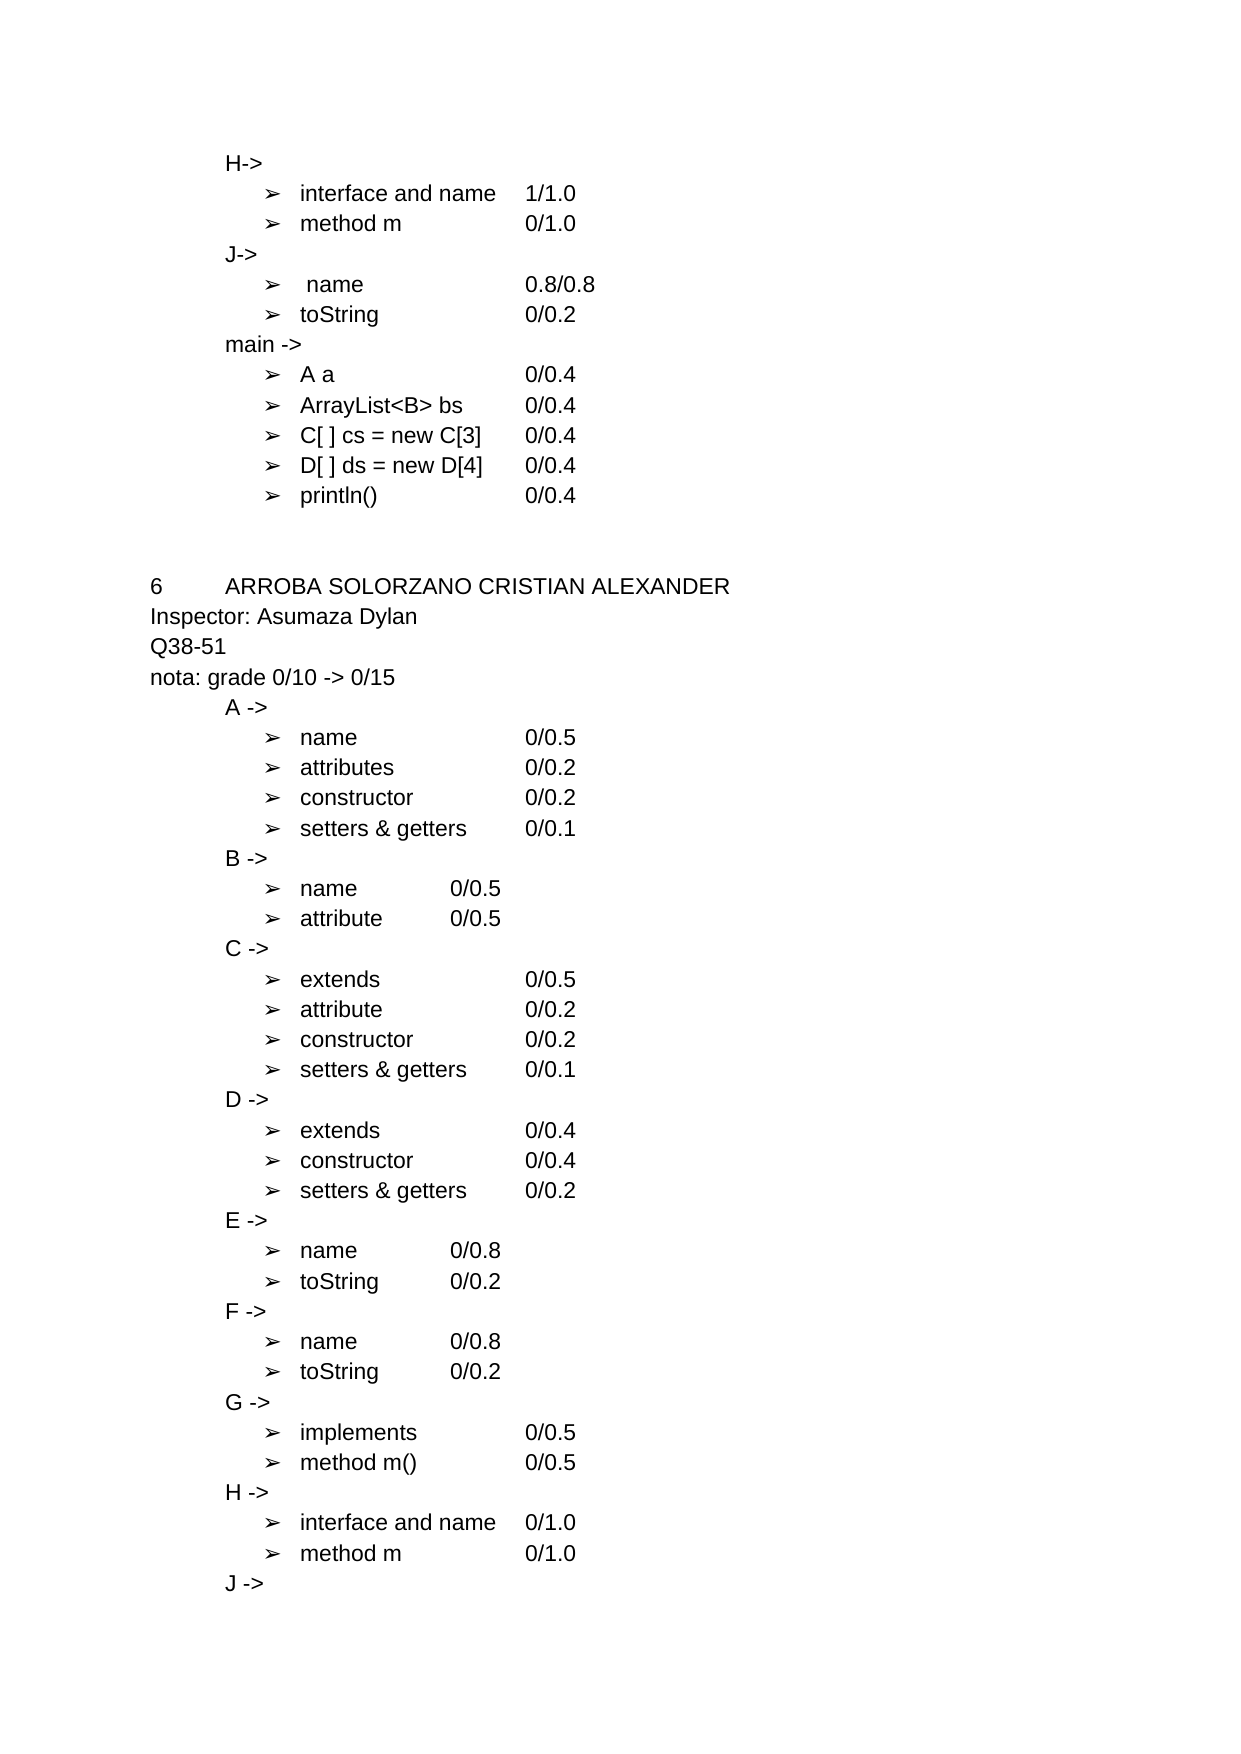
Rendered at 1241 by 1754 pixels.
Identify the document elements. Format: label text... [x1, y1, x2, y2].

list name 0/0.8 [262, 1237, 1090, 1264]
text main -> [150, 331, 1090, 358]
list extends 0/0.5 [262, 966, 1090, 992]
text H-> [150, 150, 1090, 176]
list name 0/0.5 [262, 875, 1090, 901]
list toString 0/0.2 [262, 1268, 1090, 1294]
list constructor 0/0.2 [262, 784, 1090, 811]
list attribute 0/0.5 [262, 905, 1090, 932]
list A a 0/0.4 [262, 361, 1090, 388]
text F -> [225, 1298, 1090, 1324]
list method m 0/1.0 [262, 1539, 1090, 1566]
list println() 0/0.4 [262, 482, 1090, 509]
list name 0/0.8 [262, 1328, 1090, 1354]
list implements 0/0.5 [262, 1419, 1090, 1445]
list D[ ] ds = new D[4] 0/0.4 [262, 452, 1090, 478]
list method m 0/1.0 [262, 210, 1090, 237]
list name 0/0.5 [262, 724, 1090, 750]
text G -> [225, 1388, 1090, 1415]
text 6 ARROBA SOLORZANO CRISTIAN ALEXANDER [150, 573, 1090, 599]
text C -> [225, 935, 1090, 962]
list setters & getters 0/0.1 [262, 814, 1090, 841]
text Inspector: Asumaza Dylan [150, 603, 1090, 629]
list extends 0/0.4 [262, 1117, 1090, 1143]
list name 0.8/0.8 [262, 271, 1090, 297]
list interface and name 1/1.0 [262, 180, 1090, 207]
text nota: grade 0/10 -> 0/15 [150, 663, 1090, 690]
list toString 0/0.2 [262, 1358, 1090, 1385]
text H -> [225, 1479, 1090, 1506]
text Q38-51 [150, 633, 1090, 660]
list C[ ] cs = new C[3] 0/0.4 [262, 422, 1090, 448]
text B -> [225, 845, 1090, 871]
list constructor 0/0.4 [262, 1147, 1090, 1173]
list interface and name 0/1.0 [262, 1509, 1090, 1536]
text D -> [225, 1086, 1090, 1113]
list method m() 0/0.5 [262, 1449, 1090, 1475]
list constructor 0/0.2 [262, 1026, 1090, 1052]
list toString 0/0.2 [262, 301, 1090, 327]
text J-> [150, 241, 1090, 267]
list ArrayList<B> bs 0/0.4 [262, 392, 1090, 418]
text J -> [225, 1570, 1090, 1596]
text A -> [225, 694, 1090, 720]
text E -> [225, 1207, 1090, 1234]
list setters & getters 0/0.2 [262, 1177, 1090, 1203]
list setters & getters 0/0.1 [262, 1056, 1090, 1083]
list attributes 0/0.2 [262, 754, 1090, 781]
list attribute 0/0.2 [262, 996, 1090, 1022]
